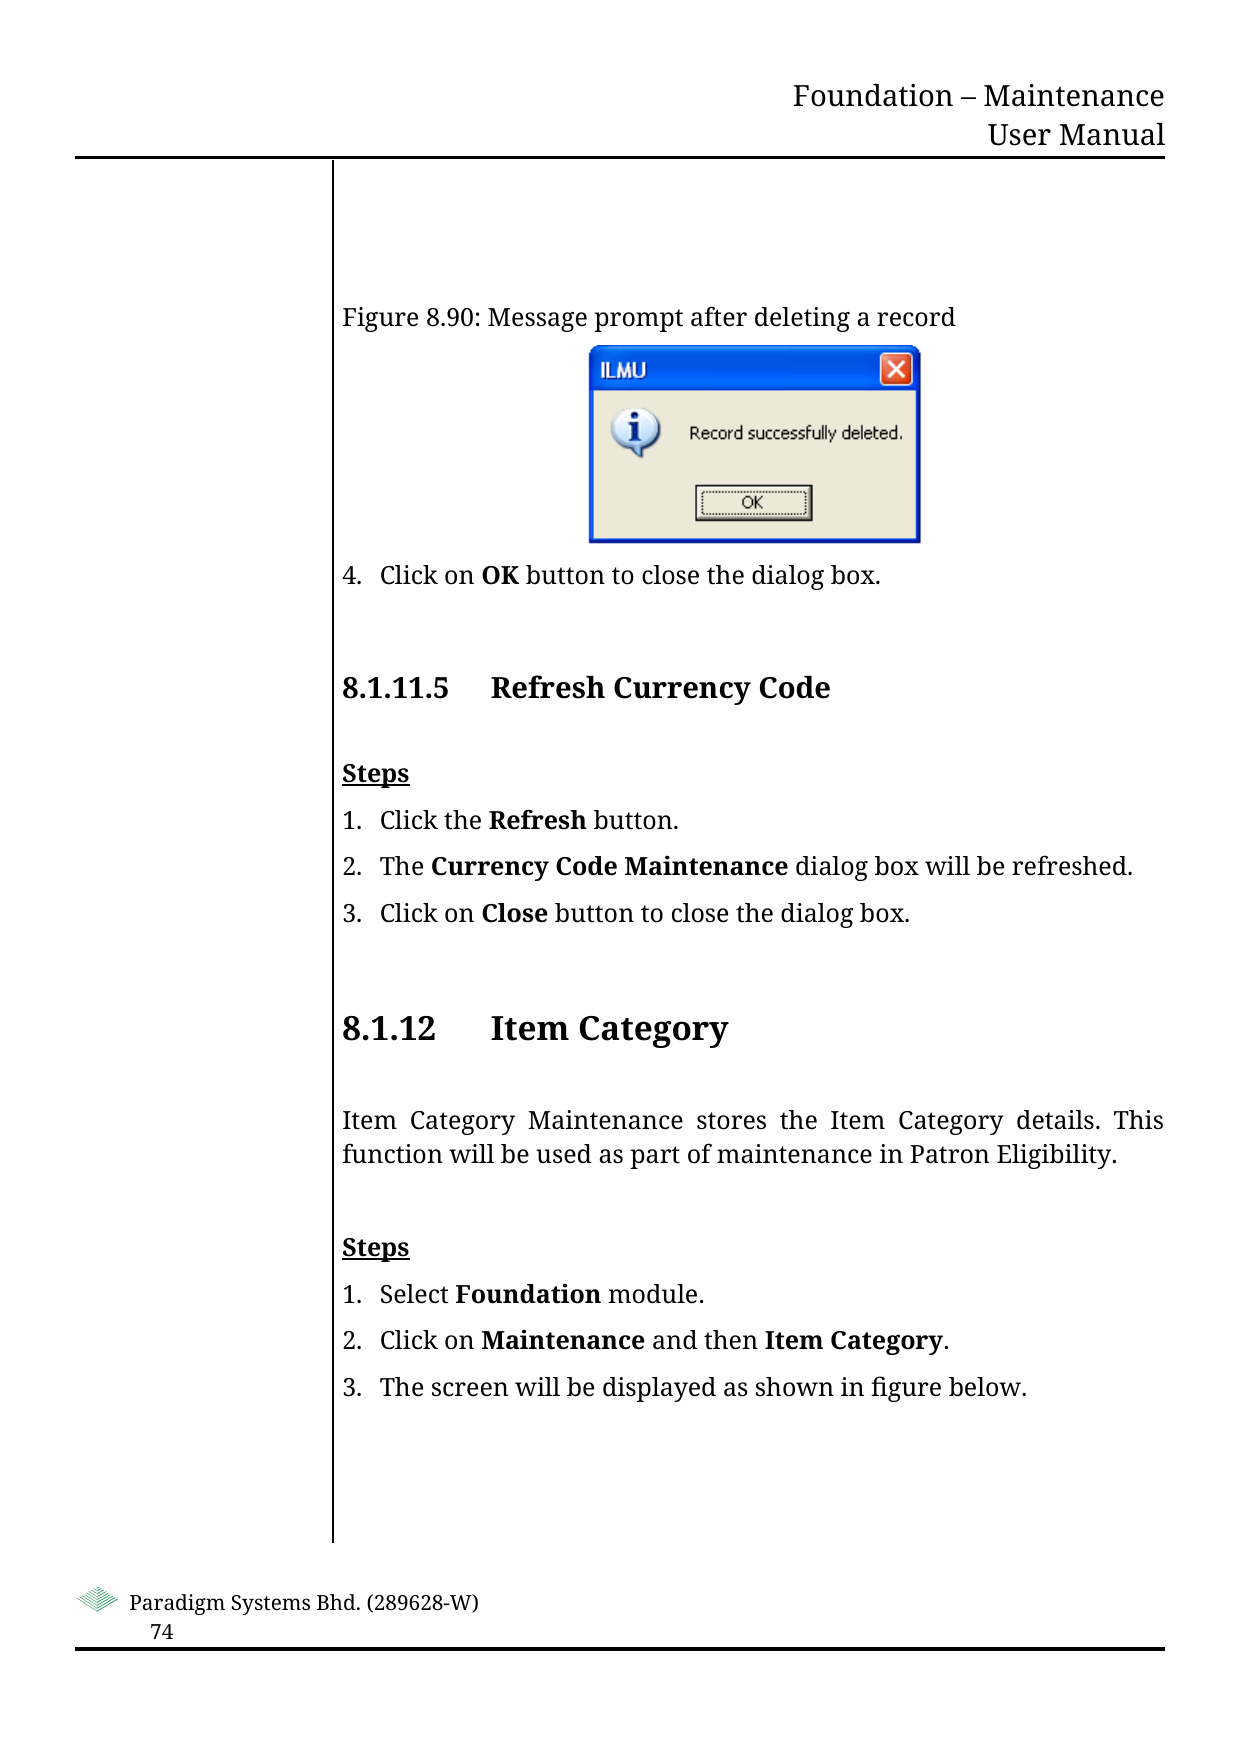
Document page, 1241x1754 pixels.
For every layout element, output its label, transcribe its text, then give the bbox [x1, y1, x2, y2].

text Steps [334, 1230, 1165, 1264]
picture [75, 1587, 119, 1612]
subtitle Refresh Currency Code [334, 667, 1165, 707]
list The Currency Code Maintenance dialog box will be refreshed. [334, 849, 1165, 883]
list Select Foundation module. [334, 1276, 1165, 1310]
picture [583, 345, 924, 545]
list Click on Maintenance and then Item Category. [334, 1323, 1165, 1357]
list The screen will be displayed as shown in figure below. [334, 1369, 1165, 1403]
text Item Category Maintenance stores the Item Category details. This function will be used as part of maintenance in Patron Eligibility. [334, 1102, 1165, 1171]
text Figure 8.90: Message prompt after deleting a record [334, 299, 1165, 333]
list Click on Close button to close the dialog box. [334, 895, 1165, 929]
list Click the Refresh button. [334, 802, 1165, 836]
text Steps [334, 756, 1165, 790]
subtitle Item Category [334, 1005, 1165, 1051]
list Click on OK button to close the dialog box. [334, 557, 1165, 591]
